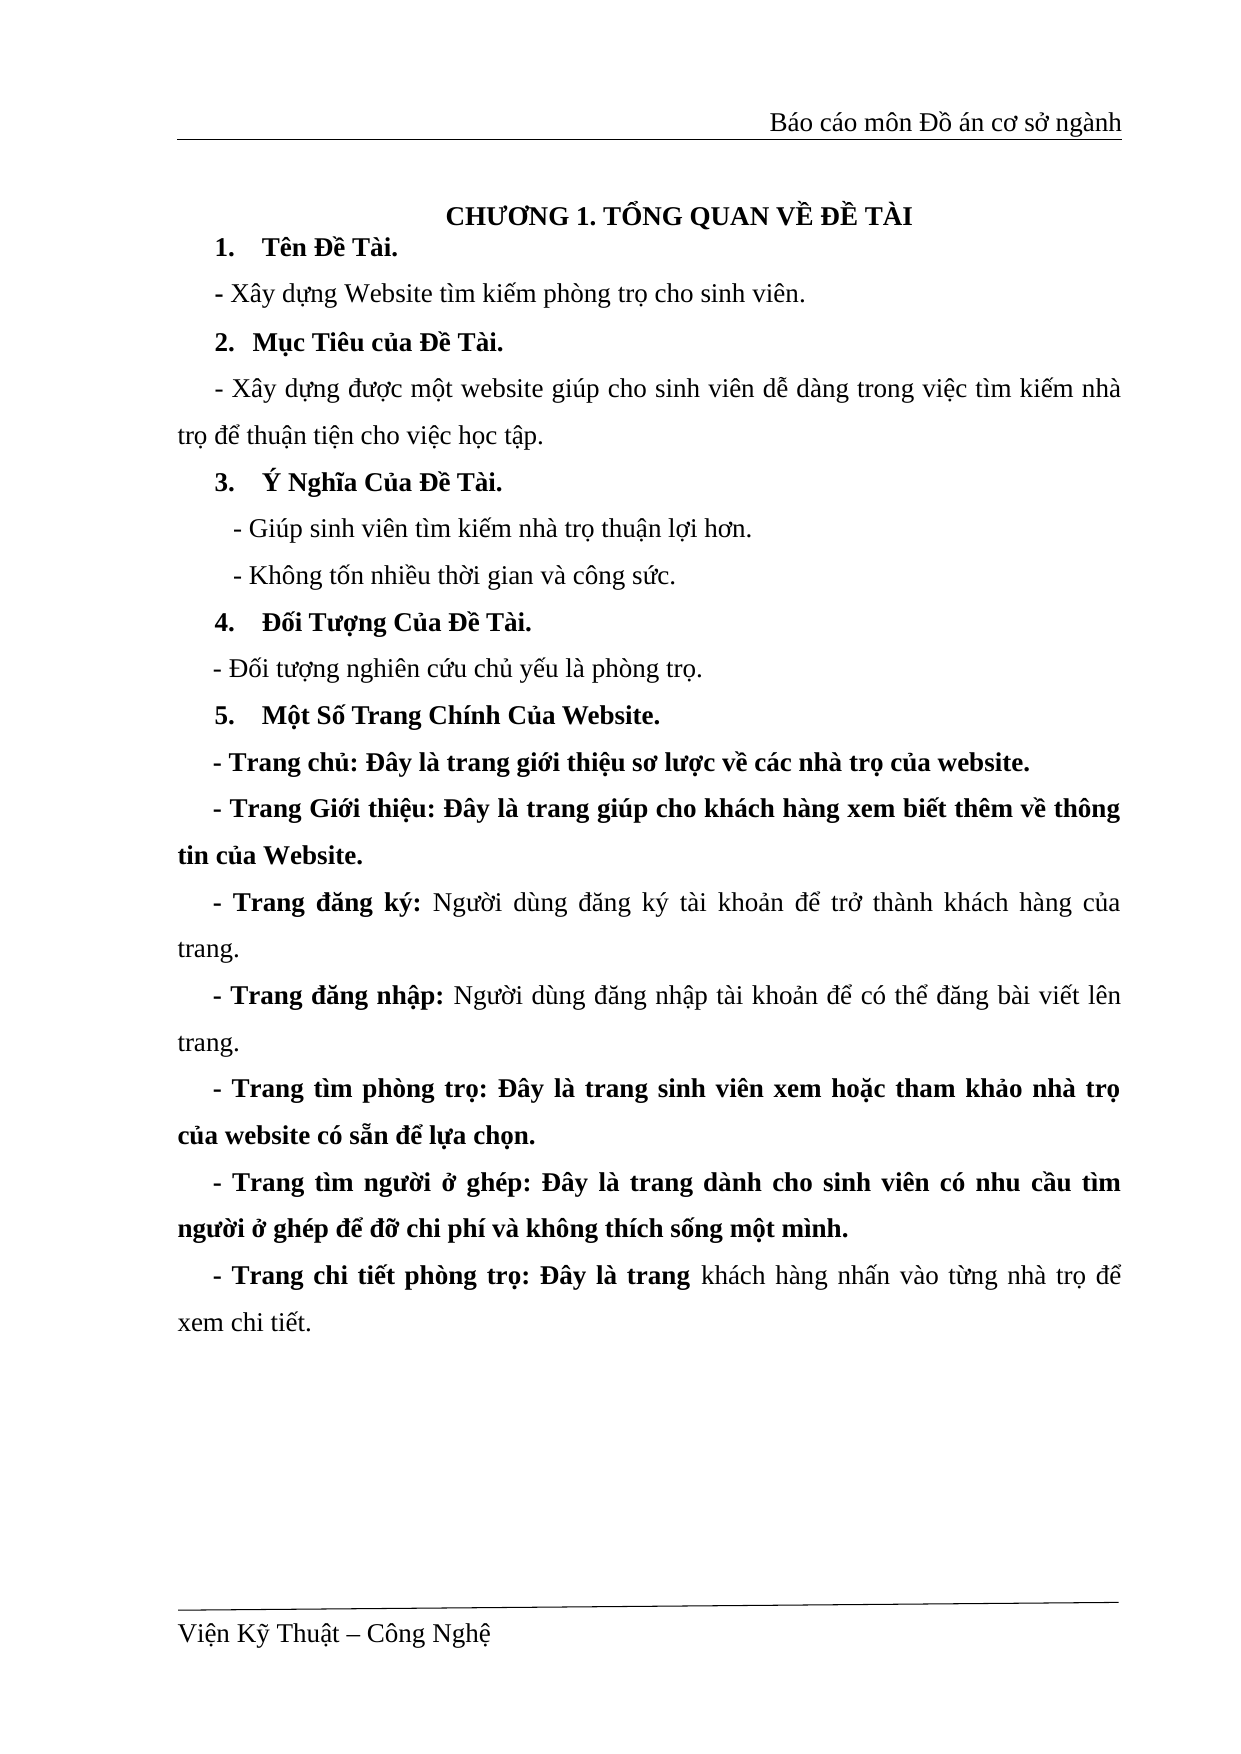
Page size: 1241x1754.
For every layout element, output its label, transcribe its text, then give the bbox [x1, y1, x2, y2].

text - Trang đăng ký: Người dùng đăng ký tài khoản để trở thành khách hàng của trang. [177, 886, 1122, 963]
subtitle Một Số Trang Chính Của Website. [214, 699, 1122, 730]
text - Trang tìm phòng trọ: Đây là trang sinh viên xem hoặc tham khảo nhà trọ của website có sẵn để lựa chọn. [177, 1072, 1122, 1150]
text - Trang tìm người ở ghép: Đây là trang dành cho sinh viên có nhu cầu tìm người ở ghép để đỡ chi phí và không thích sống một mình. [177, 1166, 1122, 1243]
subtitle CHƯƠNG 1. TỔNG QUAN VỀ ĐỀ TÀI [177, 200, 1122, 231]
text - Trang Giới thiệu: Đây là trang giúp cho khách hàng xem biết thêm về thông tin của Website. [177, 792, 1122, 870]
text - Trang đăng nhập: Người dùng đăng nhập tài khoản để có thể đăng bài viết lên trang. [177, 979, 1122, 1057]
subtitle Ý Nghĩa Của Đề Tài. [214, 466, 1122, 497]
list - Đối tượng nghiên cứu chủ yếu là phòng trọ. [177, 652, 1122, 683]
text - Giúp sinh viên tìm kiếm nhà trọ thuận lợi hơn. [177, 512, 1122, 543]
text - Xây dựng Website tìm kiếm phòng trọ cho sinh viên. [177, 277, 1133, 309]
text - Trang chi tiết phòng trọ: Đây là trang khách hàng nhấn vào từng nhà trọ để xem chi tiết. [177, 1259, 1122, 1337]
subtitle Tên Đề Tài. [214, 231, 1122, 262]
subtitle Đối Tượng Của Đề Tài. [214, 606, 1122, 637]
subtitle Mục Tiêu của Đề Tài. [177, 326, 1122, 357]
text - Không tốn nhiều thời gian và công sức. [177, 559, 1122, 590]
text - Trang chủ: Đây là trang giới thiệu sơ lược về các nhà trọ của website. [177, 746, 1122, 777]
text - Xây dựng được một website giúp cho sinh viên dễ dàng trong việc tìm kiếm nhà trọ để thuận tiện cho việc học tập. [177, 372, 1122, 450]
